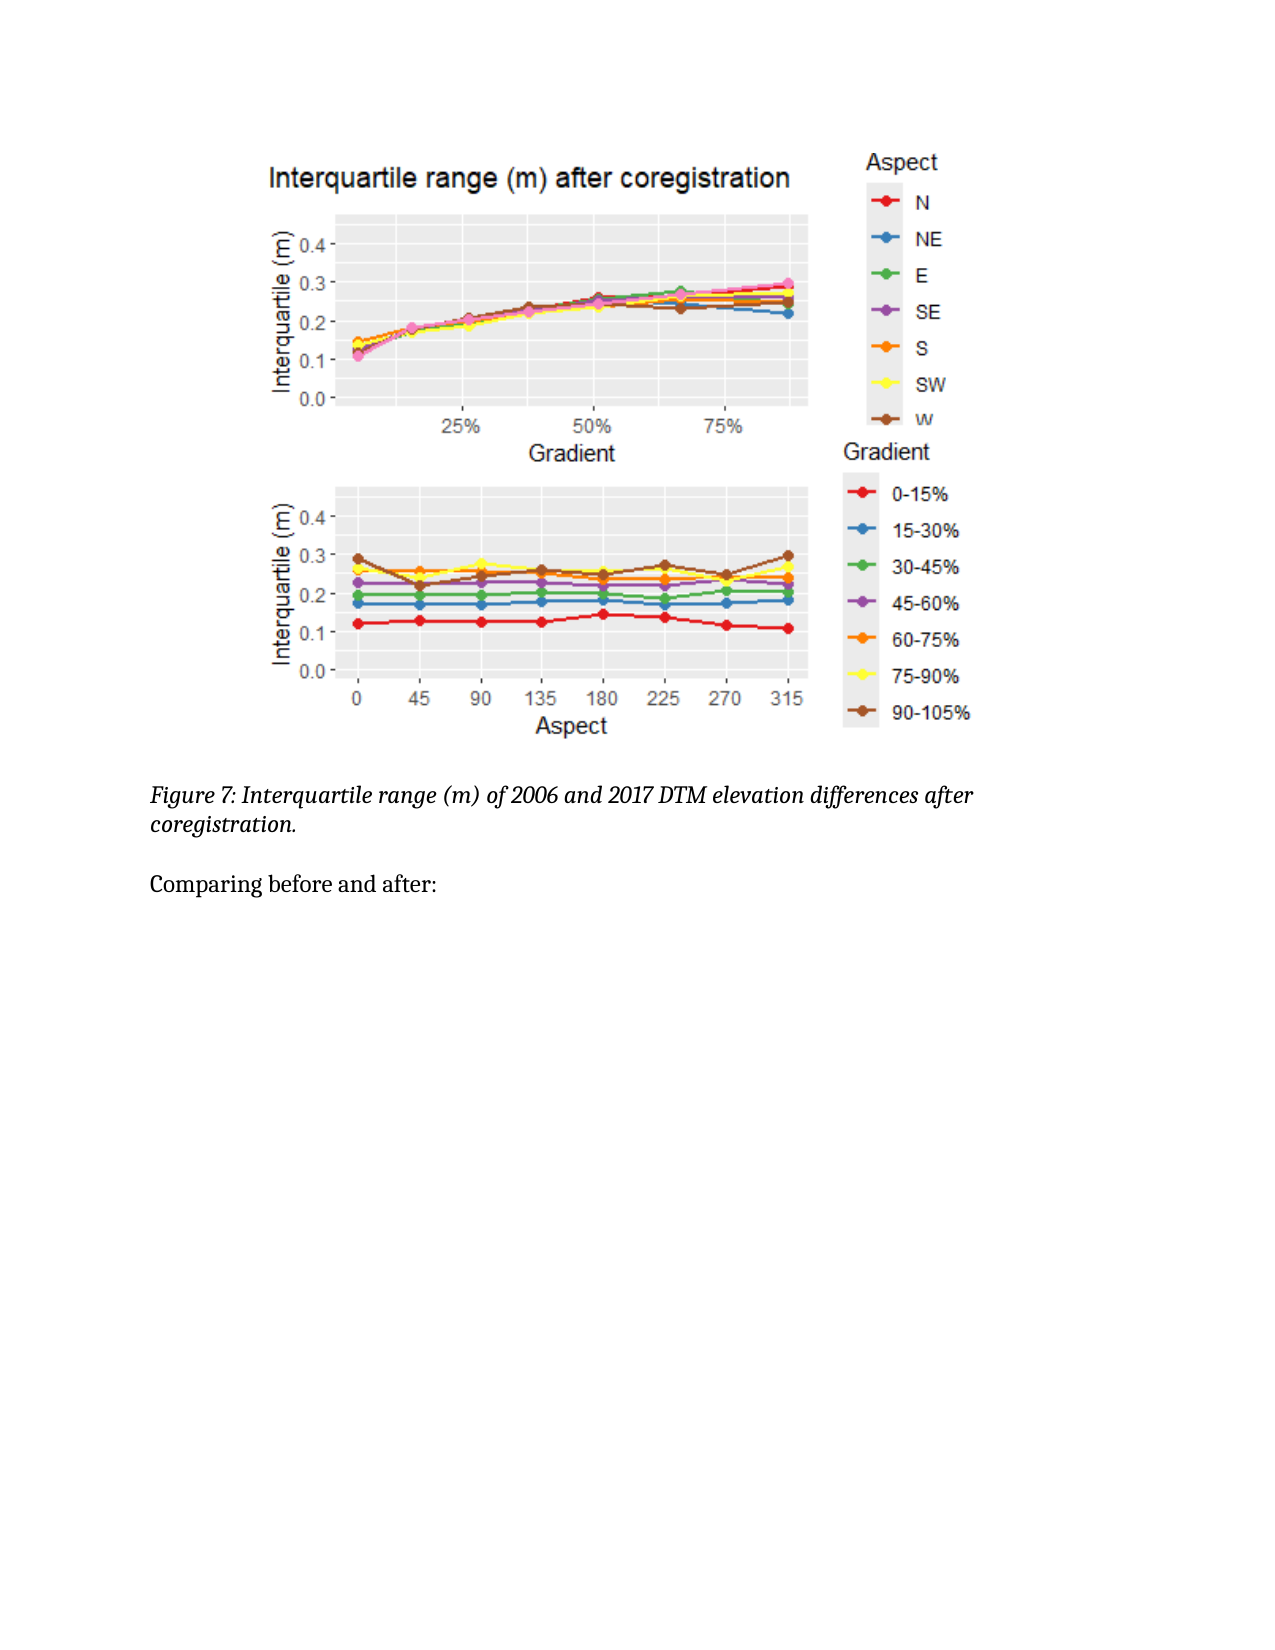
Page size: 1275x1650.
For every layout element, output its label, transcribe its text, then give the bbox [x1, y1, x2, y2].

picture [247, 153, 1006, 761]
text Comparing before and after: [150, 870, 1125, 898]
table_header Figure 7: Interquartile range (m) of 2006 and 2017 DTM elevation differences after coregistration. [139, 150, 1114, 851]
